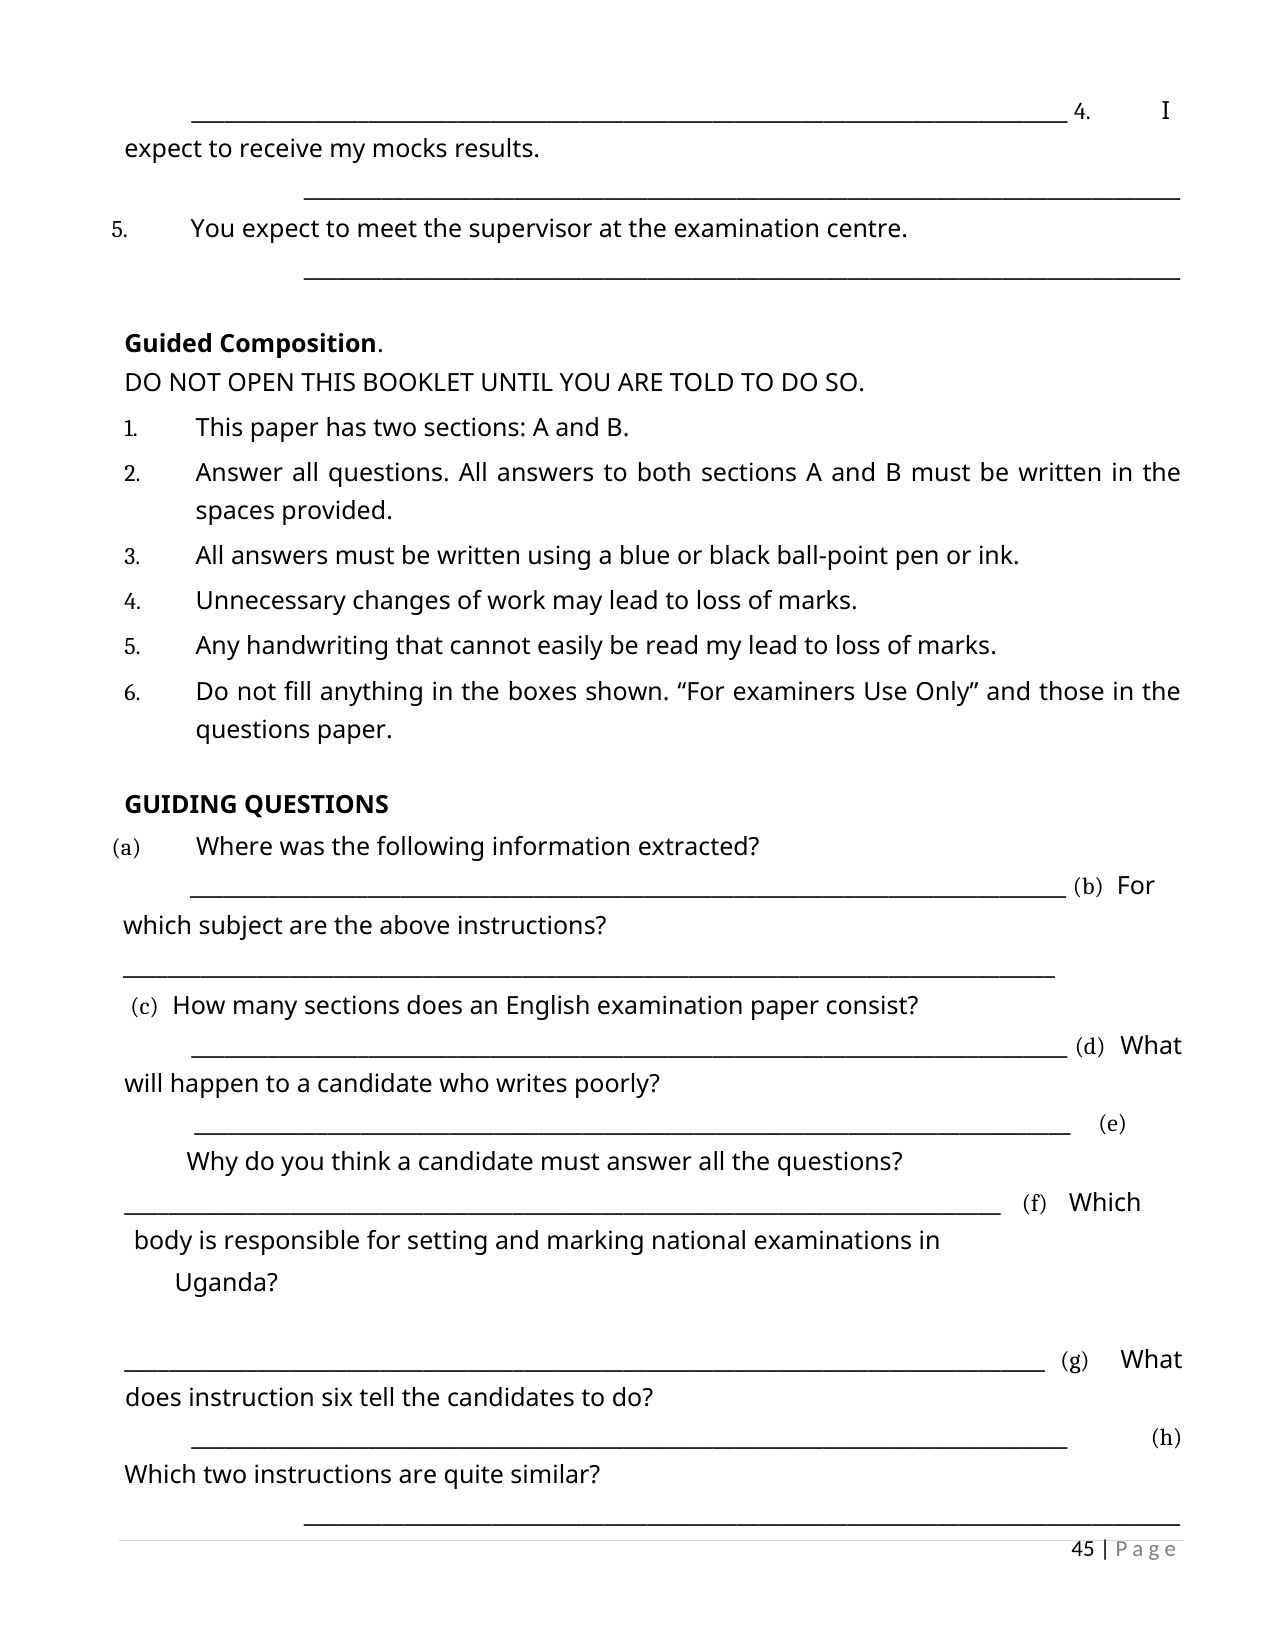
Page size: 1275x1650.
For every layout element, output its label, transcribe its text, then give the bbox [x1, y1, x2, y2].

text _______________________________________________________________________________ (b) For which subject are the above instructions? ____________________________________________________________________________________ [123, 868, 1182, 981]
text DO NOT OPEN THIS BOOKLET UNTIL YOU ARE TOLD TO DO SO. [124, 365, 1182, 399]
list Any handwriting that cannot easily be read my lead to loss of marks. [124, 628, 1182, 662]
text _______________________________________________________________________________ (f) Which body is responsible for setting and marking national examinations in [124, 1184, 1141, 1257]
text Guided Composition. [124, 326, 1182, 360]
text Uganda? [111, 1264, 1182, 1298]
text _______________________________________________________________________________ [111, 249, 1180, 284]
text _______________________________________________________________________________ 4. I expect to receive my mocks results. [124, 93, 1182, 165]
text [111, 1495, 1180, 1529]
text GUIDING QUESTIONS [124, 787, 1182, 821]
text _______________________________________________________________________________ [111, 170, 1180, 204]
list Answer all questions. All answers to both sections A and B must be written in the spaces provided. [124, 455, 1182, 527]
text _______________________________________________________________________________ (e) Why do you think a candidate must answer all the questions? [124, 1105, 1182, 1177]
text (c) How many sections does an English examination paper consist? [123, 988, 1182, 1022]
text _______________________________________________________________________________ (h) Which two instructions are quite similar? [124, 1418, 1182, 1491]
text 5. You expect to meet the supervisor at the examination centre. [111, 211, 1182, 245]
text (a) Where was the following information extracted? [111, 829, 1182, 863]
list Do not fill anything in the boxes shown. “For examiners Use Only” and those in the questions paper. [124, 673, 1182, 745]
list Unnecessary changes of work may lead to loss of marks. [124, 583, 1182, 617]
text _______________________________________________________________________________ (d) What will happen to a candidate who writes poorly? [124, 1028, 1182, 1100]
text ___________________________________________________________________________________ (g) What does instruction six tell the candidates to do? [124, 1341, 1182, 1413]
list This paper has two sections: A and B. [124, 409, 1182, 443]
list All answers must be written using a blue or black ball-point pen or ink. [124, 538, 1182, 572]
